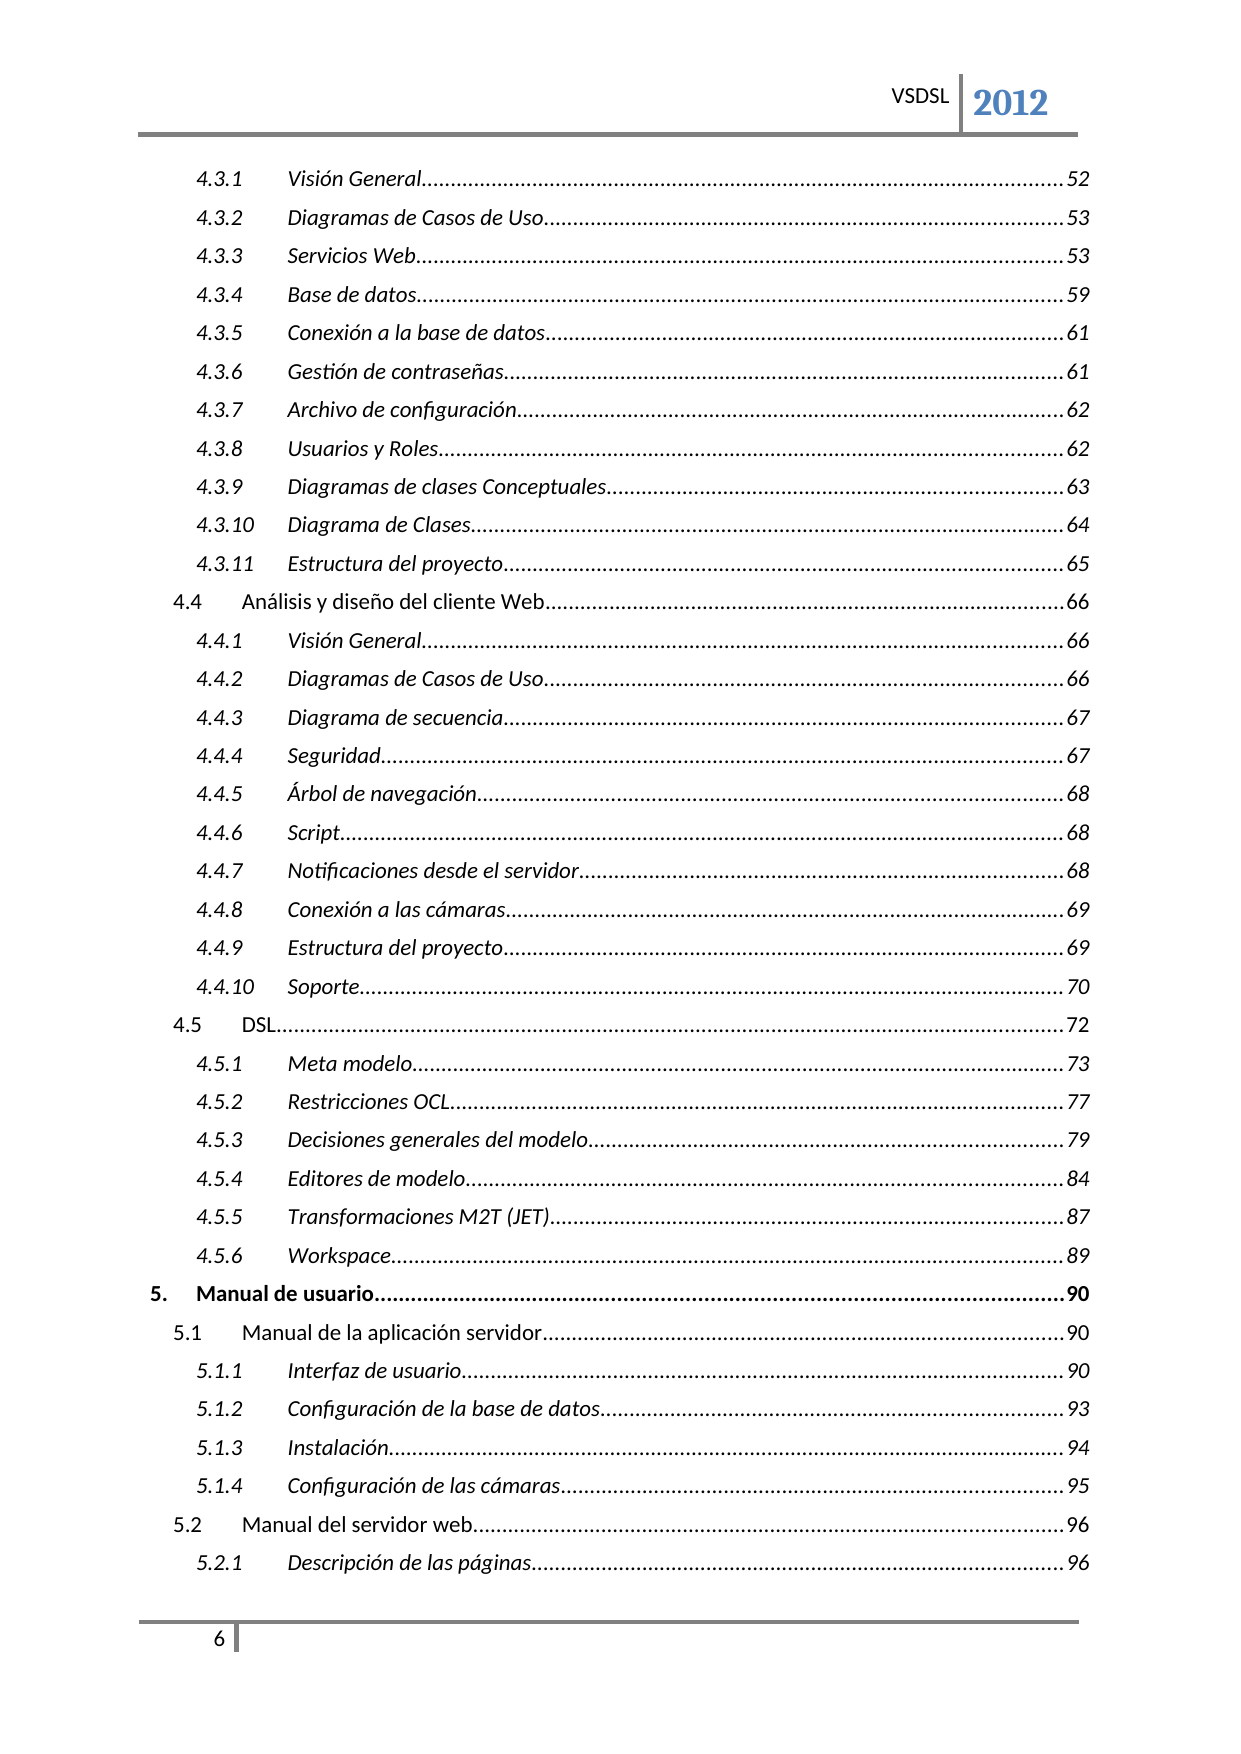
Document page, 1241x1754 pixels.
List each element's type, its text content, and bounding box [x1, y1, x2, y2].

text 4.4.1 Visión General 66 [196, 626, 1090, 654]
text 5.1.4 Configuración de las cámaras 95 [196, 1471, 1090, 1499]
text 4.3.7 Archivo de configuración 62 [196, 395, 1090, 423]
text 5.2.1 Descripción de las páginas 96 [196, 1548, 1090, 1576]
text 4.3.3 Servicios Web 53 [196, 241, 1090, 269]
text 5.1.3 Instalación 94 [196, 1433, 1090, 1461]
text 4.3.1 Visión General 52 [196, 164, 1090, 193]
text 4.5.5 Transformaciones M2T (JET) 87 [196, 1202, 1090, 1230]
text 4.3.8 Usuarios y Roles 62 [196, 434, 1090, 462]
text 4.4.2 Diagramas de Casos de Uso 66 [196, 664, 1090, 692]
text 4.3.10 Diagrama de Clases 64 [196, 511, 1090, 538]
text 4.3.9 Diagramas de clases Conceptuales 63 [196, 472, 1090, 500]
text 4.3.11 Estructura del proyecto 65 [196, 549, 1090, 577]
text 4.5 DSL 72 [173, 1010, 1090, 1038]
text 4.5.4 Editores de modelo 84 [196, 1164, 1090, 1192]
text 4.4.8 Conexión a las cámaras 69 [196, 895, 1090, 923]
text 5.1 Manual de la aplicación servidor 90 [173, 1318, 1090, 1346]
text 4.3.6 Gestión de contraseñas 61 [196, 357, 1090, 385]
text 4.4.3 Diagrama de secuencia 67 [196, 703, 1090, 731]
text 5.1.1 Interfaz de usuario 90 [196, 1356, 1090, 1384]
text 4.5.6 Workspace 89 [196, 1241, 1090, 1269]
text 4.3.5 Conexión a la base de datos 61 [196, 318, 1090, 346]
text 4.4.5 Árbol de navegación 68 [196, 779, 1090, 808]
text 4.4.7 Notificaciones desde el servidor 68 [196, 856, 1090, 884]
text 4.5.3 Decisiones generales del modelo 79 [196, 1126, 1090, 1153]
text 5.1.2 Configuración de la base de datos 93 [196, 1394, 1090, 1423]
text 4.3.2 Diagramas de Casos de Uso 53 [196, 203, 1090, 231]
text 4.5.1 Meta modelo 73 [196, 1049, 1090, 1077]
text 5. Manual de usuario 90 [150, 1279, 1090, 1307]
text 4.5.2 Restricciones OCL 77 [196, 1087, 1090, 1115]
text 5.2 Manual del servidor web 96 [173, 1510, 1090, 1538]
text 4.4.6 Script 68 [196, 818, 1090, 846]
text 4.3.4 Base de datos 59 [196, 280, 1090, 308]
text 4.4.9 Estructura del proyecto 69 [196, 933, 1090, 961]
text 4.4.10 Soporte 70 [196, 972, 1090, 1000]
text 4.4 Análisis y diseño del cliente Web 66 [173, 587, 1090, 615]
text 4.4.4 Seguridad 67 [196, 741, 1090, 769]
